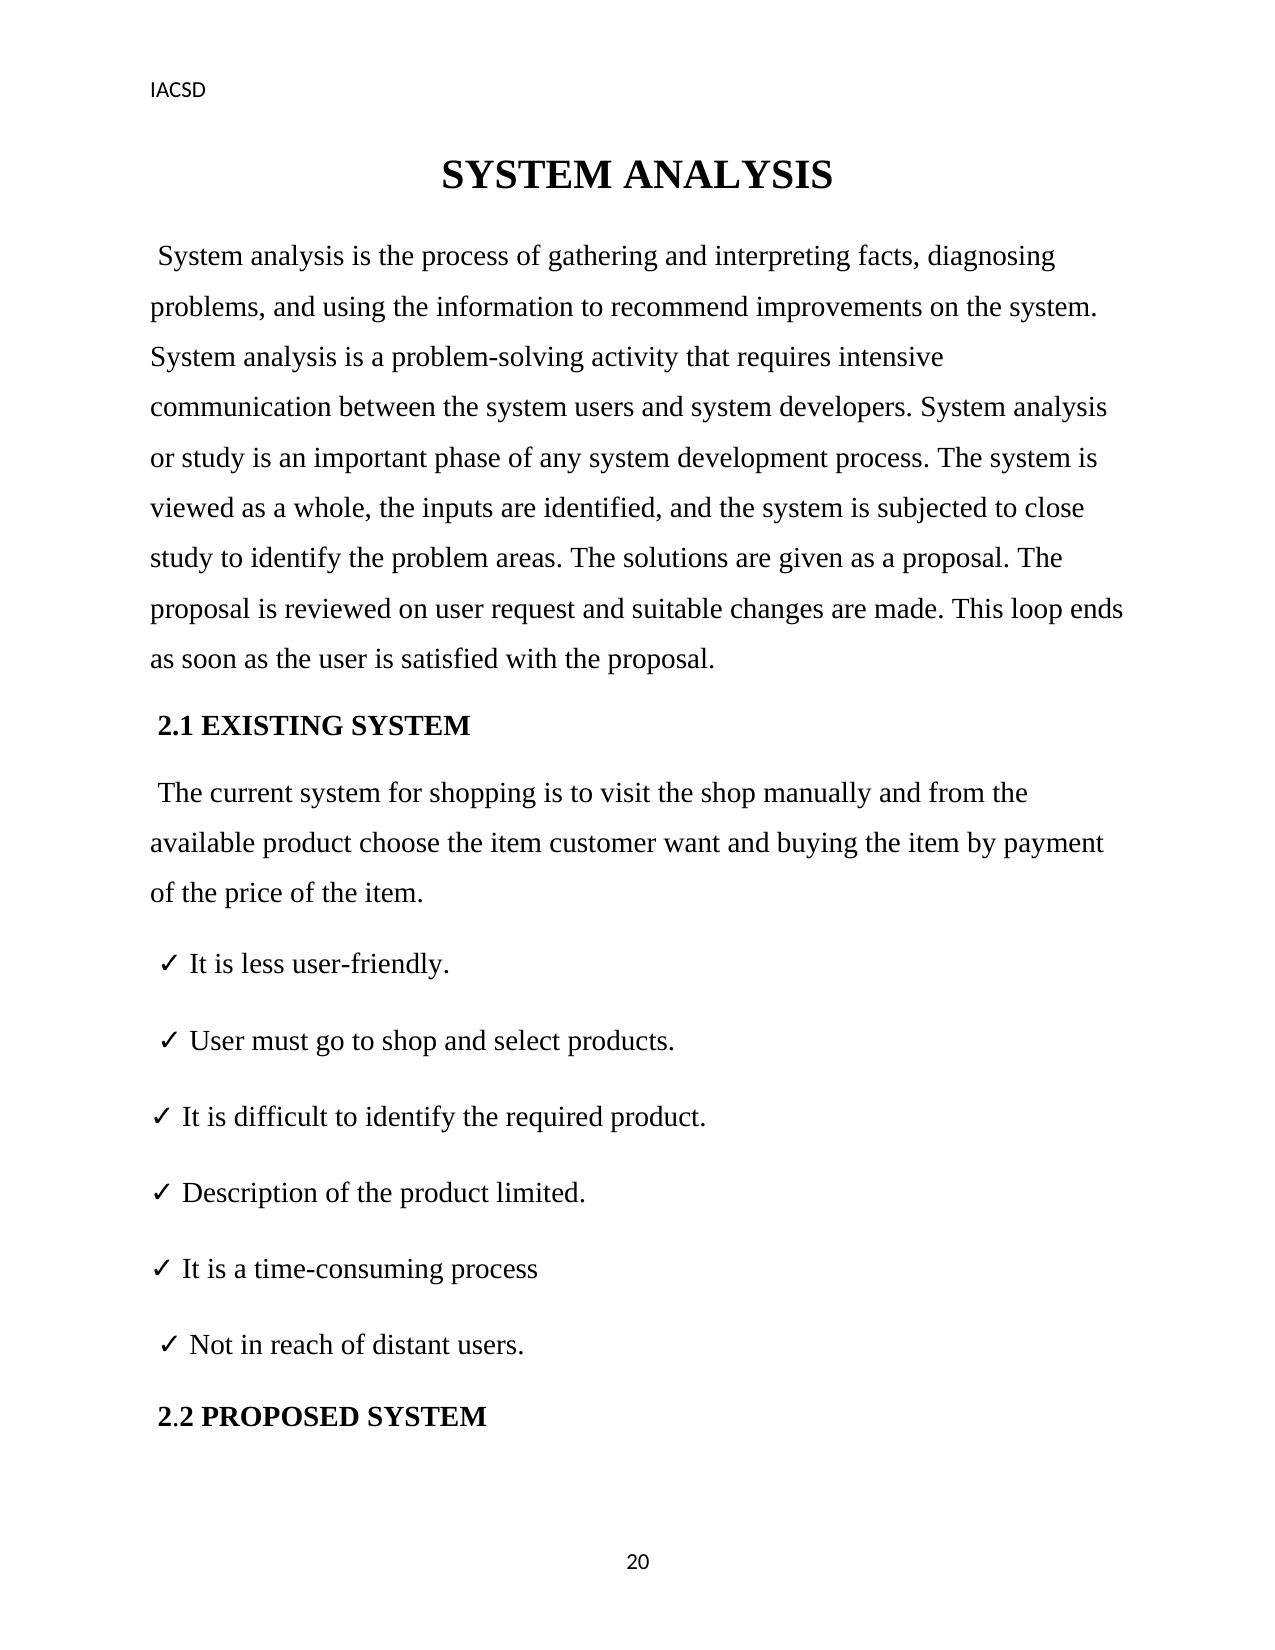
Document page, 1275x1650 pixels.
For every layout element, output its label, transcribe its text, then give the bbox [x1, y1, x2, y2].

text System analysis is the process of gathering and interpreting facts, diagnosing problems, and using the information to recommend improvements on the system. System analysis is a problem-solving activity that requires intensive communication between the system users and system developers. System analysis or study is an important phase of any system development process. The system is viewed as a whole, the inputs are identified, and the system is subjected to close study to identify the problem areas. The solutions are given as a proposal. The proposal is reviewed on user request and suitable changes are made. This loop ends as soon as the user is satisfied with the proposal. [150, 238, 1125, 674]
text ✓ User must go to shop and select products. [150, 1019, 1125, 1058]
text ✓ It is a time-consuming process [150, 1247, 1125, 1287]
text ✓ Not in reach of distant users. [150, 1323, 1125, 1363]
text 2.1 EXISTING SYSTEM [150, 708, 1125, 742]
text 2.2 PROPOSED SYSTEM [150, 1399, 1125, 1433]
text ✓ It is less user-friendly. [150, 943, 1125, 982]
text ✓ Description of the product limited. [150, 1171, 1125, 1211]
text ✓ It is difficult to identify the required product. [150, 1095, 1125, 1134]
text SYSTEM ANALYSIS [150, 150, 1125, 198]
text The current system for shopping is to visit the shop manually and from the available product choose the item customer want and buying the item by payment of the price of the item. [150, 775, 1125, 909]
